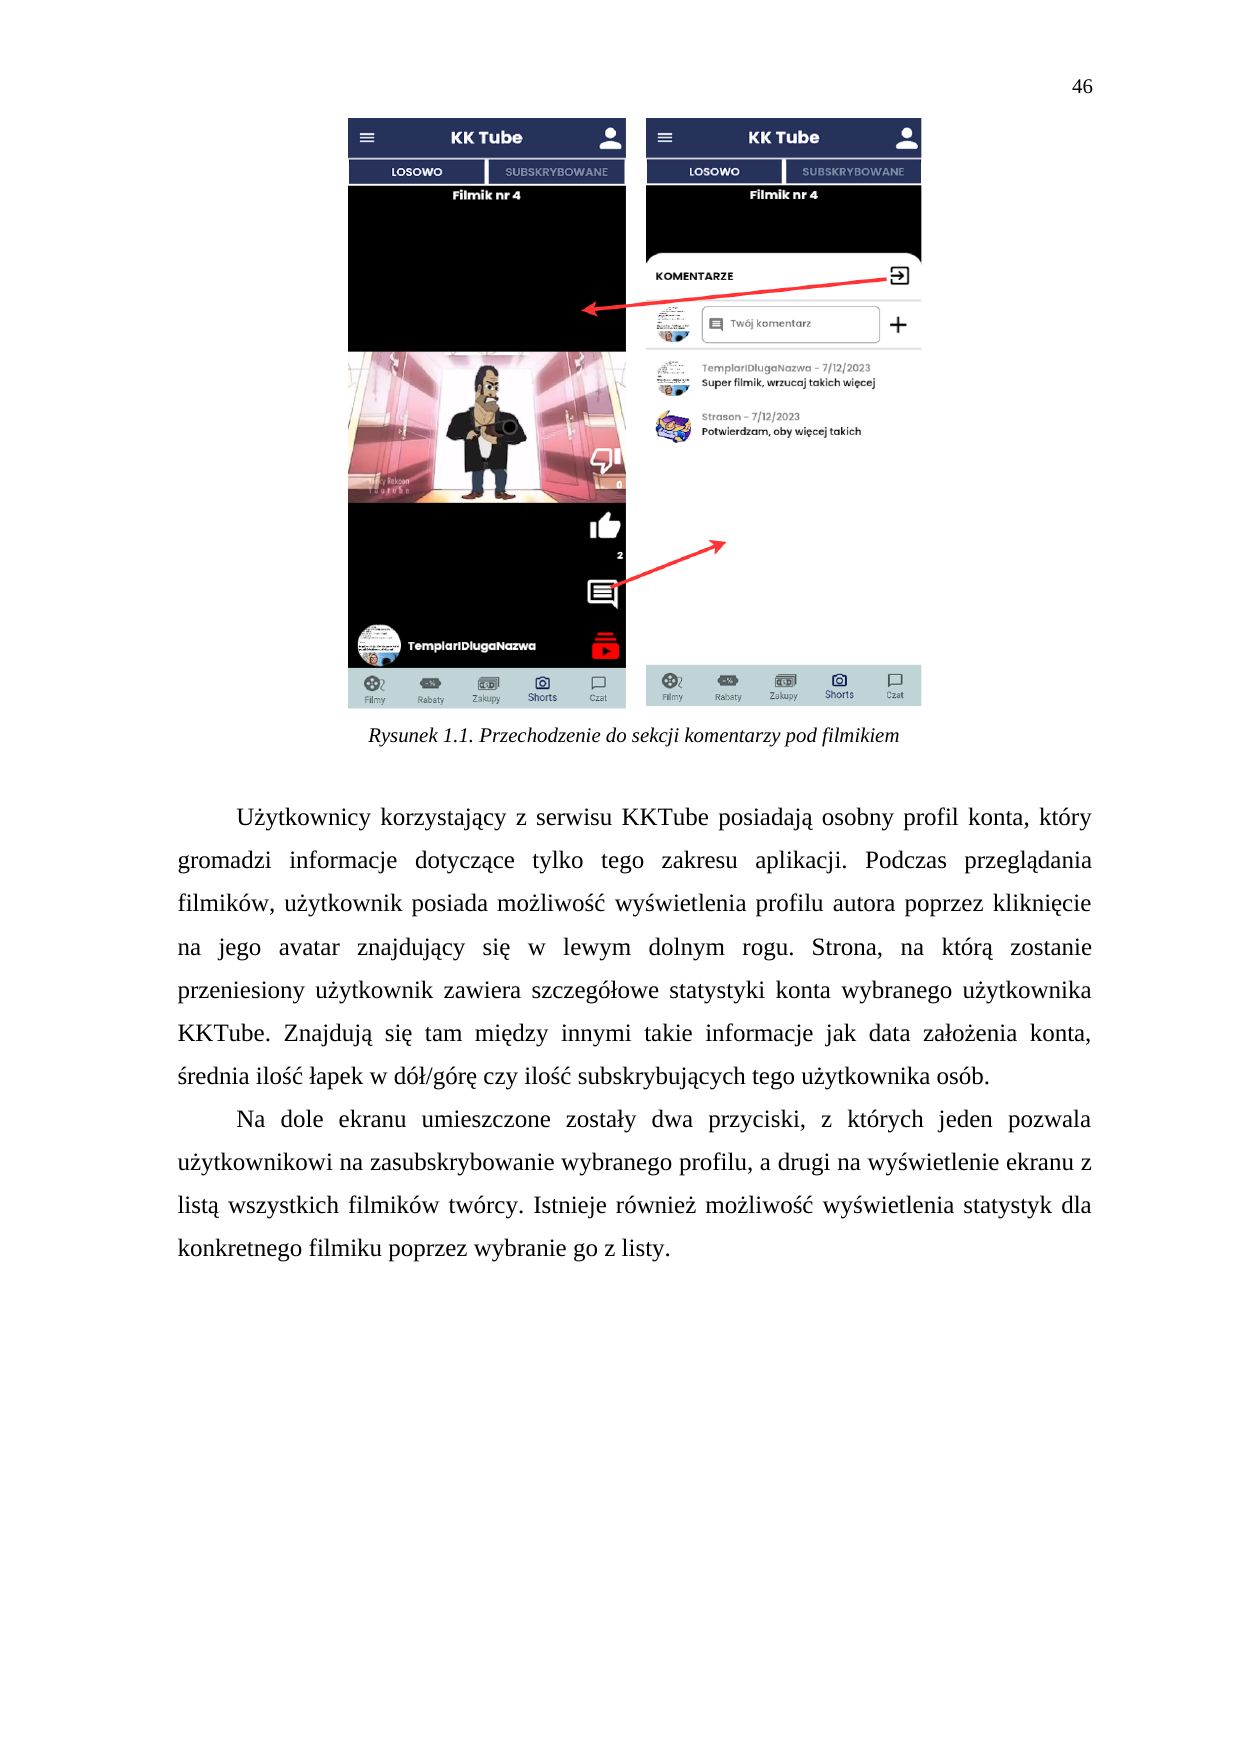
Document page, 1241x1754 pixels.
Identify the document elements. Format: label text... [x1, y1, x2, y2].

text Użytkownicy korzystający z serwisu KKTube posiadają osobny profil konta, który gromadzi informacje dotyczące tylko tego zakresu aplikacji. Podczas przeglądania filmików, użytkownik posiada możliwość wyświetlenia profilu autora poprzez kliknięcie na jego avatar znajdujący się w lewym dolnym rogu. Strona, na którą zostanie przeniesiony użytkownik zawiera szczegółowe statystyki konta wybranego użytkownika KKTube. Znajdują się tam między innymi takie informacje jak data założenia konta, średnia ilość łapek w dół/górę czy ilość subskrybujących tego użytkownika osób. [177, 802, 1092, 1090]
text Na dole ekranu umieszczone zostały dwa przyciski, z których jeden pozwala użytkownikowi na zasubskrybowanie wybranego profilu, a drugi na wyświetlenie ekranu z listą wszystkich filmików twórcy. Istnieje również możliwość wyświetlenia statystyk dla konkretnego filmiku poprzez wybranie go z listy. [177, 1104, 1092, 1262]
picture [348, 118, 922, 709]
text Rysunek 1.1. Przechodzenie do sekcji komentarzy pod filmikiem [177, 723, 1092, 747]
